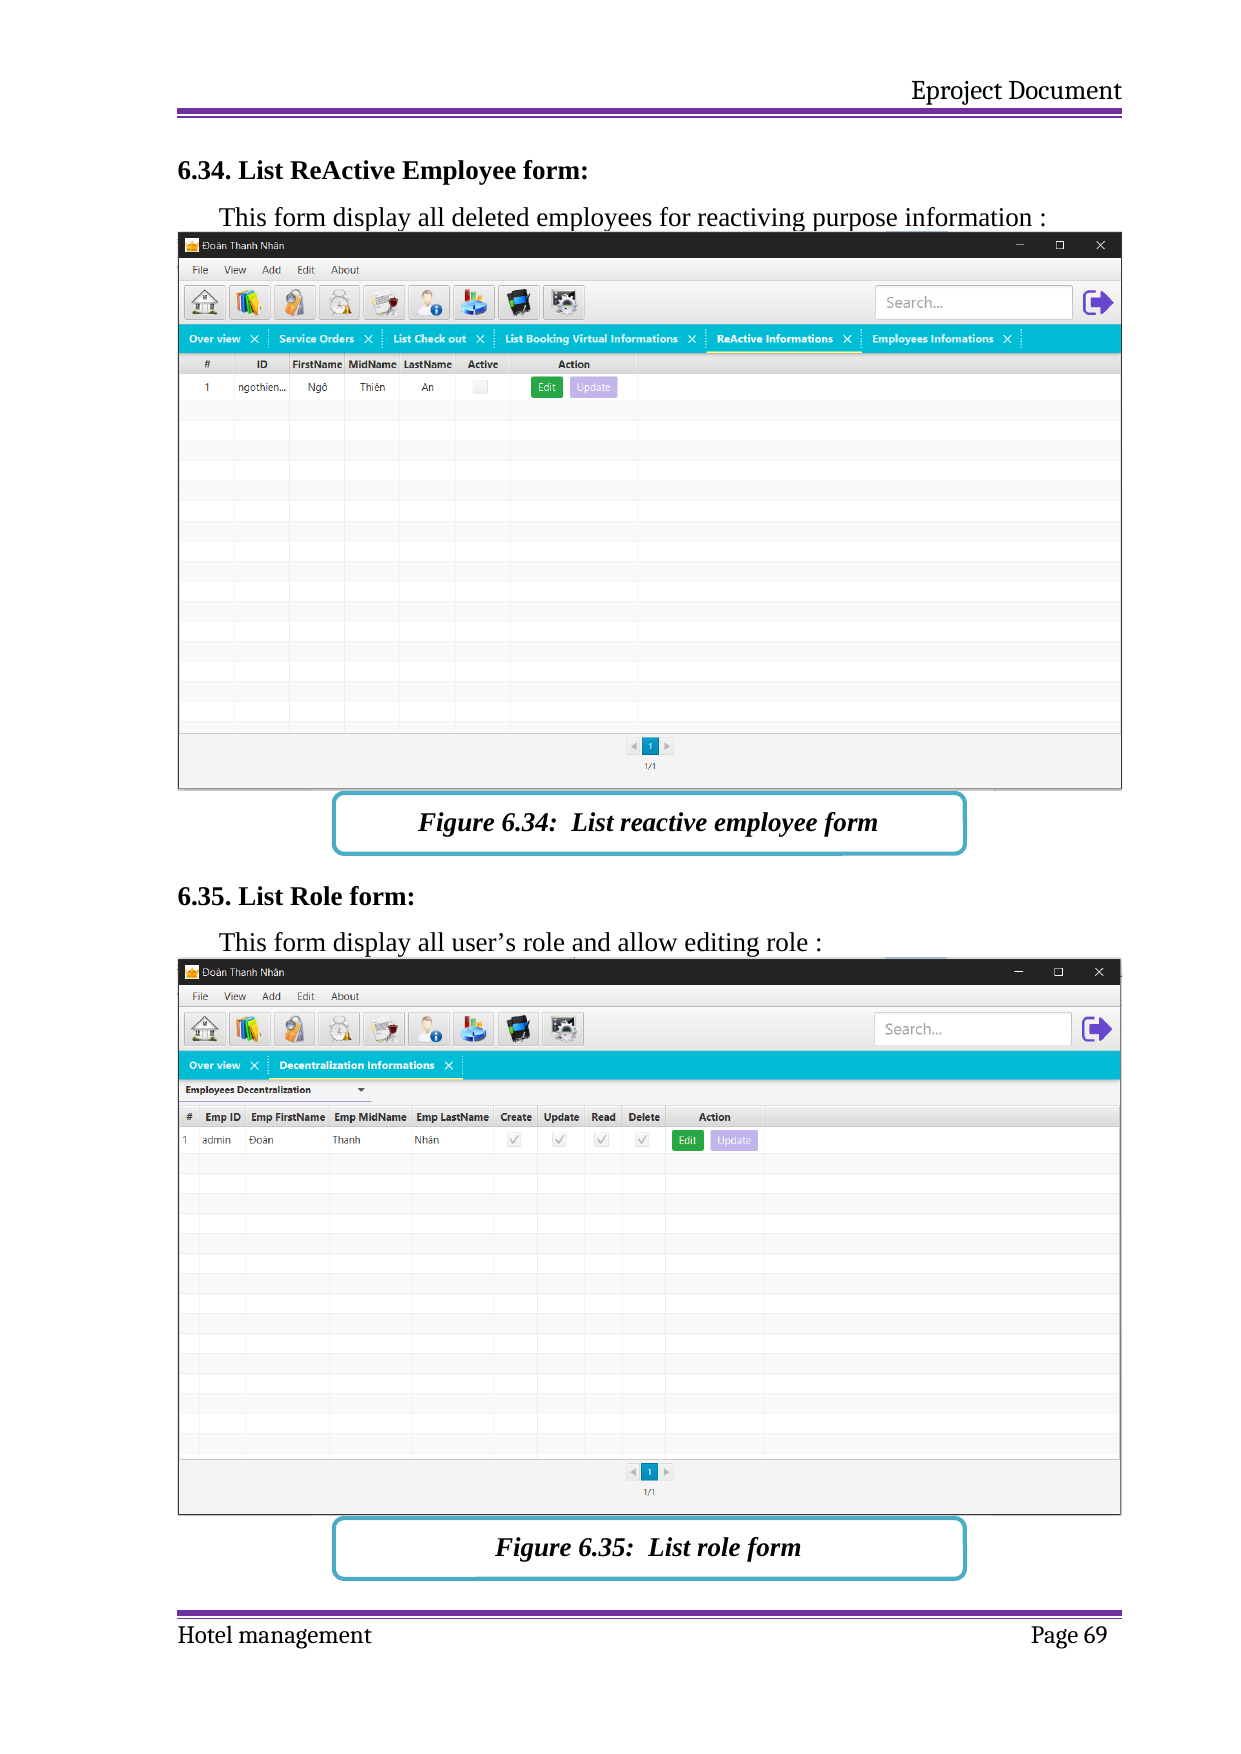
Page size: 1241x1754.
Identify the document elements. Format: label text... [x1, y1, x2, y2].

picture [177, 957, 1123, 1516]
subtitle 6.35. List Role form: [177, 872, 1122, 911]
picture [177, 231, 1123, 791]
text This form display all deleted employees for reactiving purpose information : [177, 201, 1122, 231]
text This form display all user’s role and allow editing role : [177, 927, 1122, 957]
subtitle 6.34. List ReActive Employee form: [177, 146, 1122, 185]
